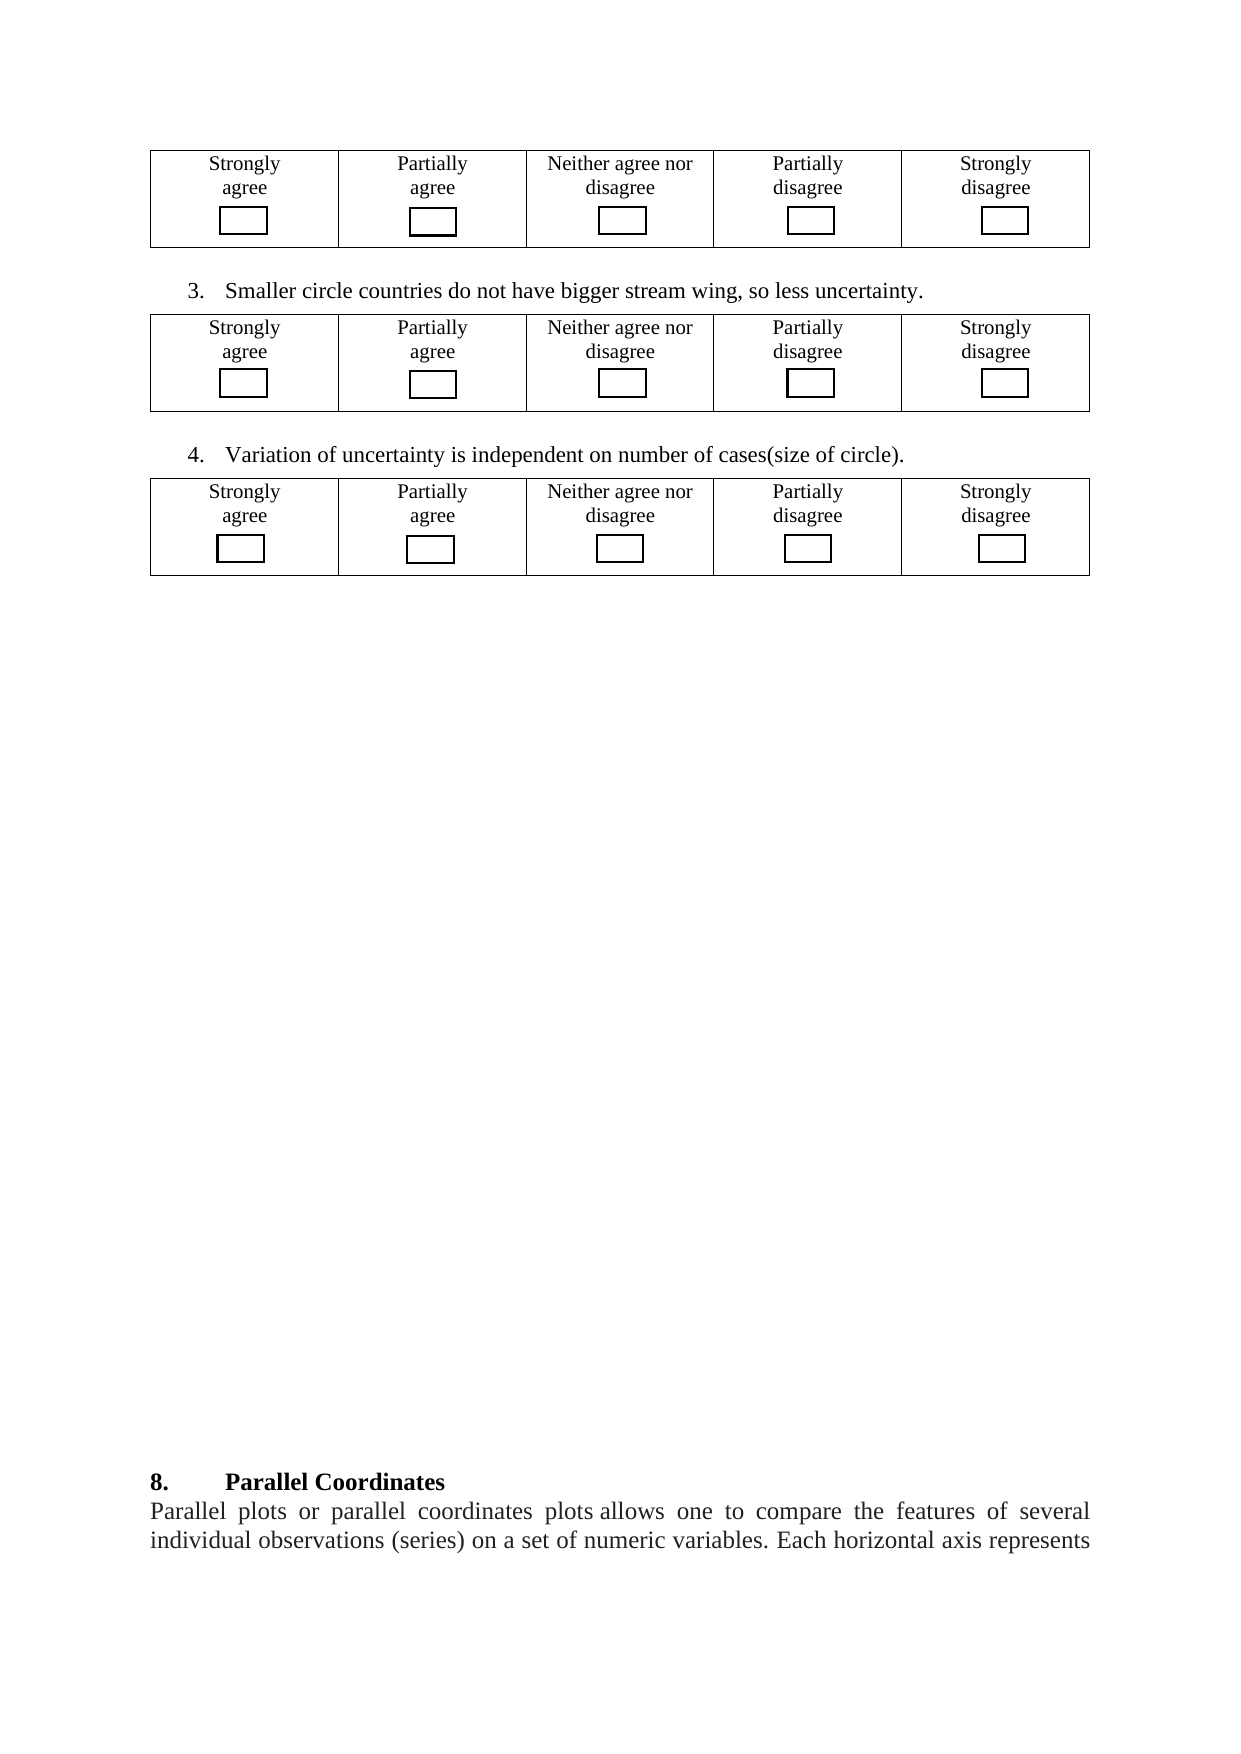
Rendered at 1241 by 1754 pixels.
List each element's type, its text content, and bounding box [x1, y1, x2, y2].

table_header Partially disagree [714, 479, 901, 575]
table_header Neither agree nor disagree [527, 479, 713, 575]
table_header Partially disagree [714, 315, 901, 411]
table_header Partially agree [339, 315, 526, 411]
table_header Neither agree nor disagree [527, 151, 713, 247]
table_header Strongly disagree [902, 151, 1089, 247]
table_header Strongly agree [151, 315, 338, 411]
table_header Strongly disagree [902, 479, 1089, 575]
table_header Strongly agree [151, 479, 338, 575]
table_header Neither agree nor disagree [527, 315, 713, 411]
table_header Partially agree [339, 151, 526, 247]
list Variation of uncertainty is independent on number of cases(size of circle). [187, 441, 1090, 468]
list Smaller circle countries do not have bigger stream wing, so less uncertainty. [187, 277, 1090, 304]
table_header Strongly agree [151, 151, 338, 247]
table_header Strongly disagree [902, 315, 1089, 411]
table_header Partially agree [339, 479, 526, 575]
text 8. Parallel Coordinates [150, 1467, 1090, 1496]
table_header Partially disagree [714, 151, 901, 247]
